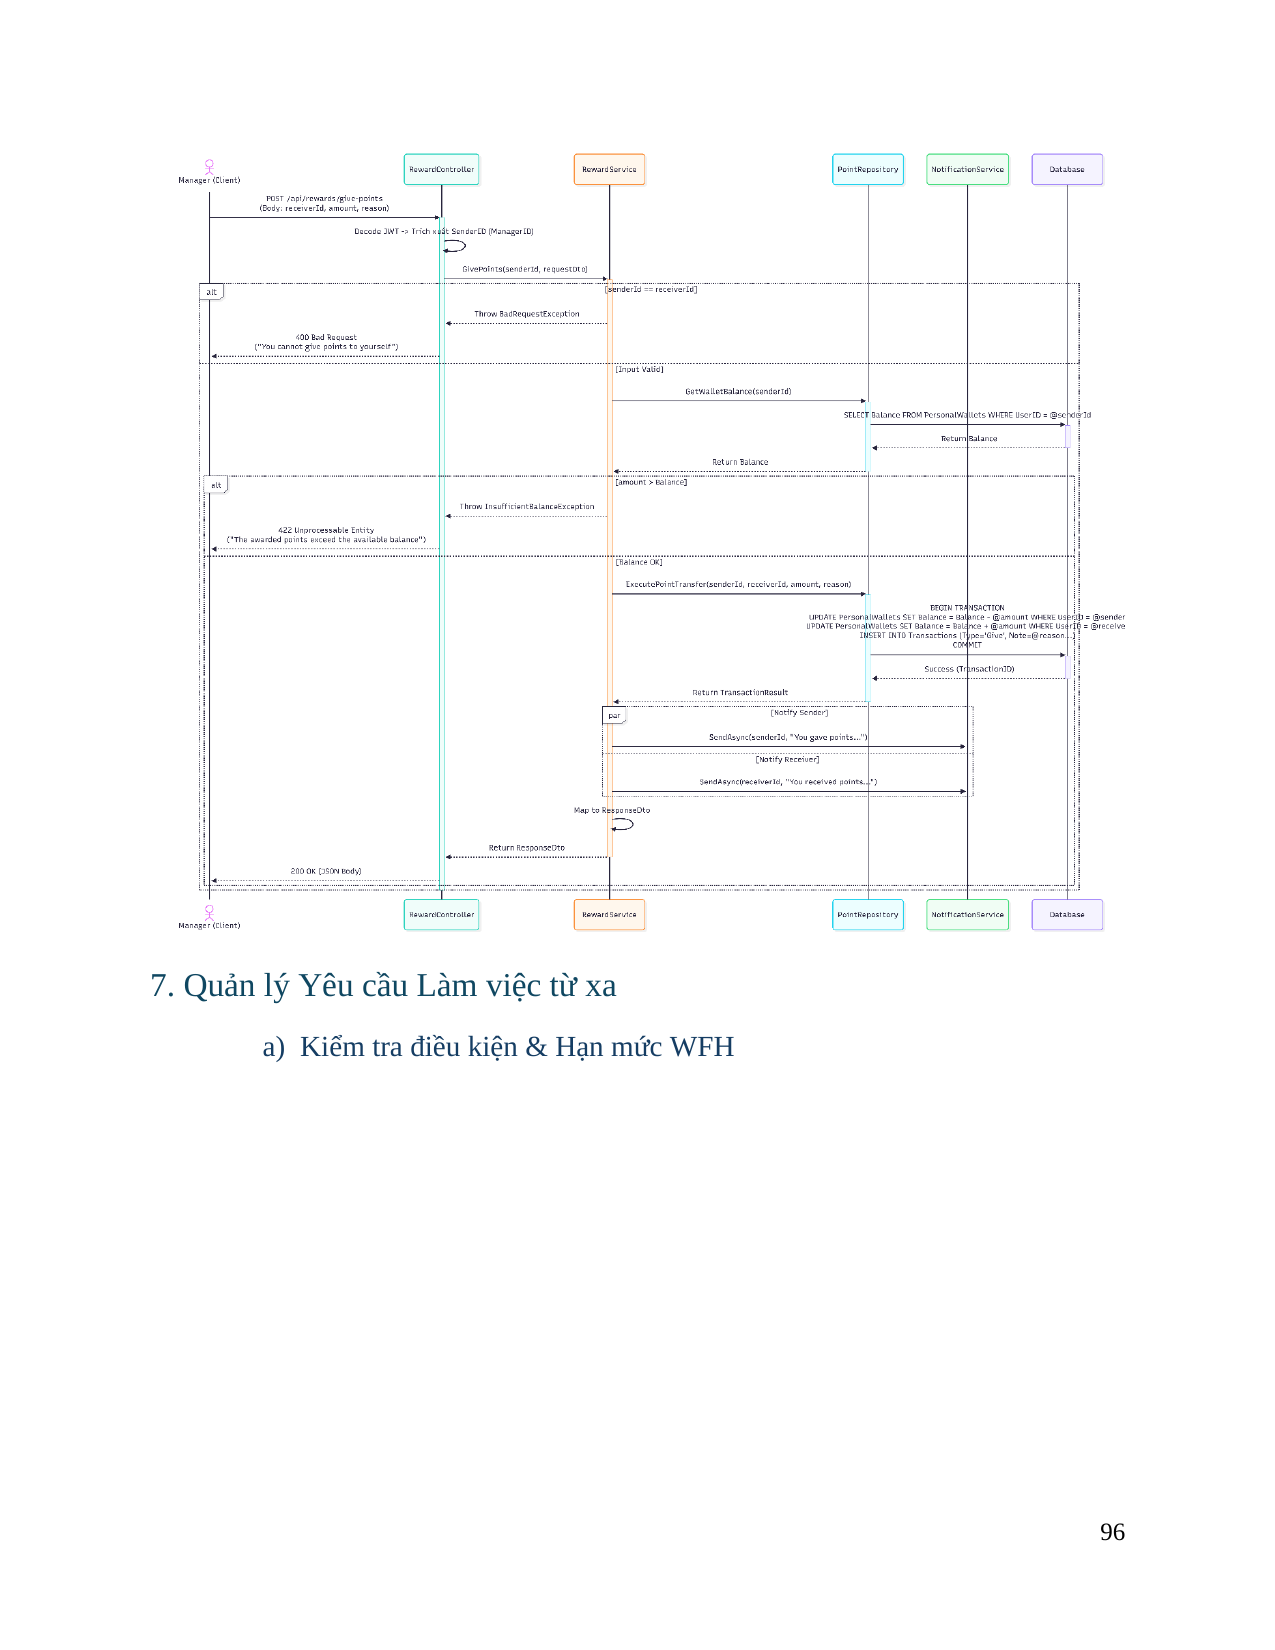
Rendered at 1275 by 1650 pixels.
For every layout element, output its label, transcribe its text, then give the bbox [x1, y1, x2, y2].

picture [150, 150, 1125, 949]
subtitle 7. Quản lý Yêu cầu Làm việc từ xa [150, 966, 1125, 1004]
list Kiểm tra điều kiện & Hạn mức WFH [262, 1029, 1125, 1062]
